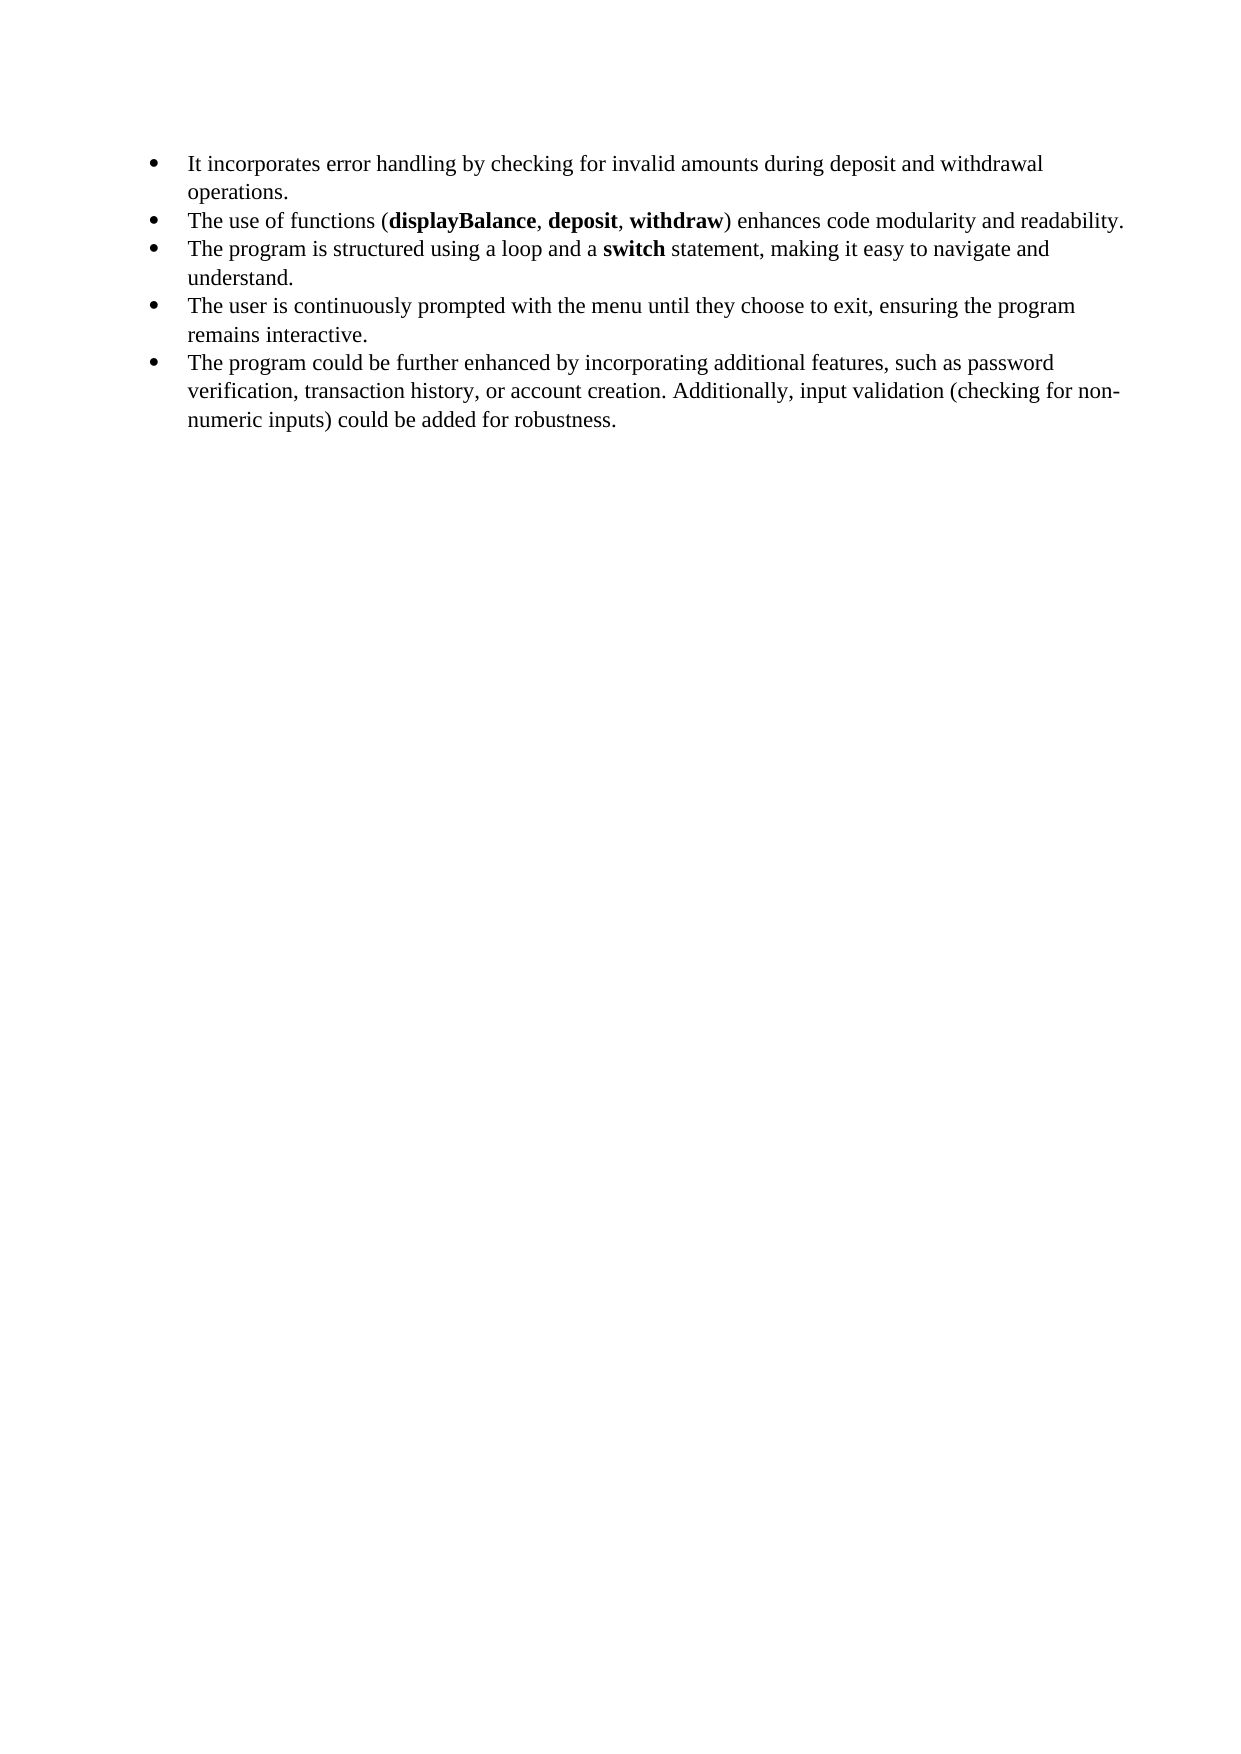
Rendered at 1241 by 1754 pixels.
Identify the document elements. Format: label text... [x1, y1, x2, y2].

list It incorporates error handling by checking for invalid amounts during deposit and withdrawal operations. [150, 150, 1130, 205]
list The program could be further enhanced by incorporating additional features, such as password verification, transaction history, or account creation. Additionally, input validation (checking for non-numeric inputs) could be added for robustness. [150, 349, 1130, 432]
list The user is continuously prompted with the menu until they choose to exit, ensuring the program remains interactive. [150, 292, 1130, 347]
list The use of functions (displayBalance, deposit, withdraw) enhances code modularity and readability. [150, 207, 1130, 233]
list The program is structured using a loop and a switch statement, making it easy to navigate and understand. [150, 235, 1130, 290]
